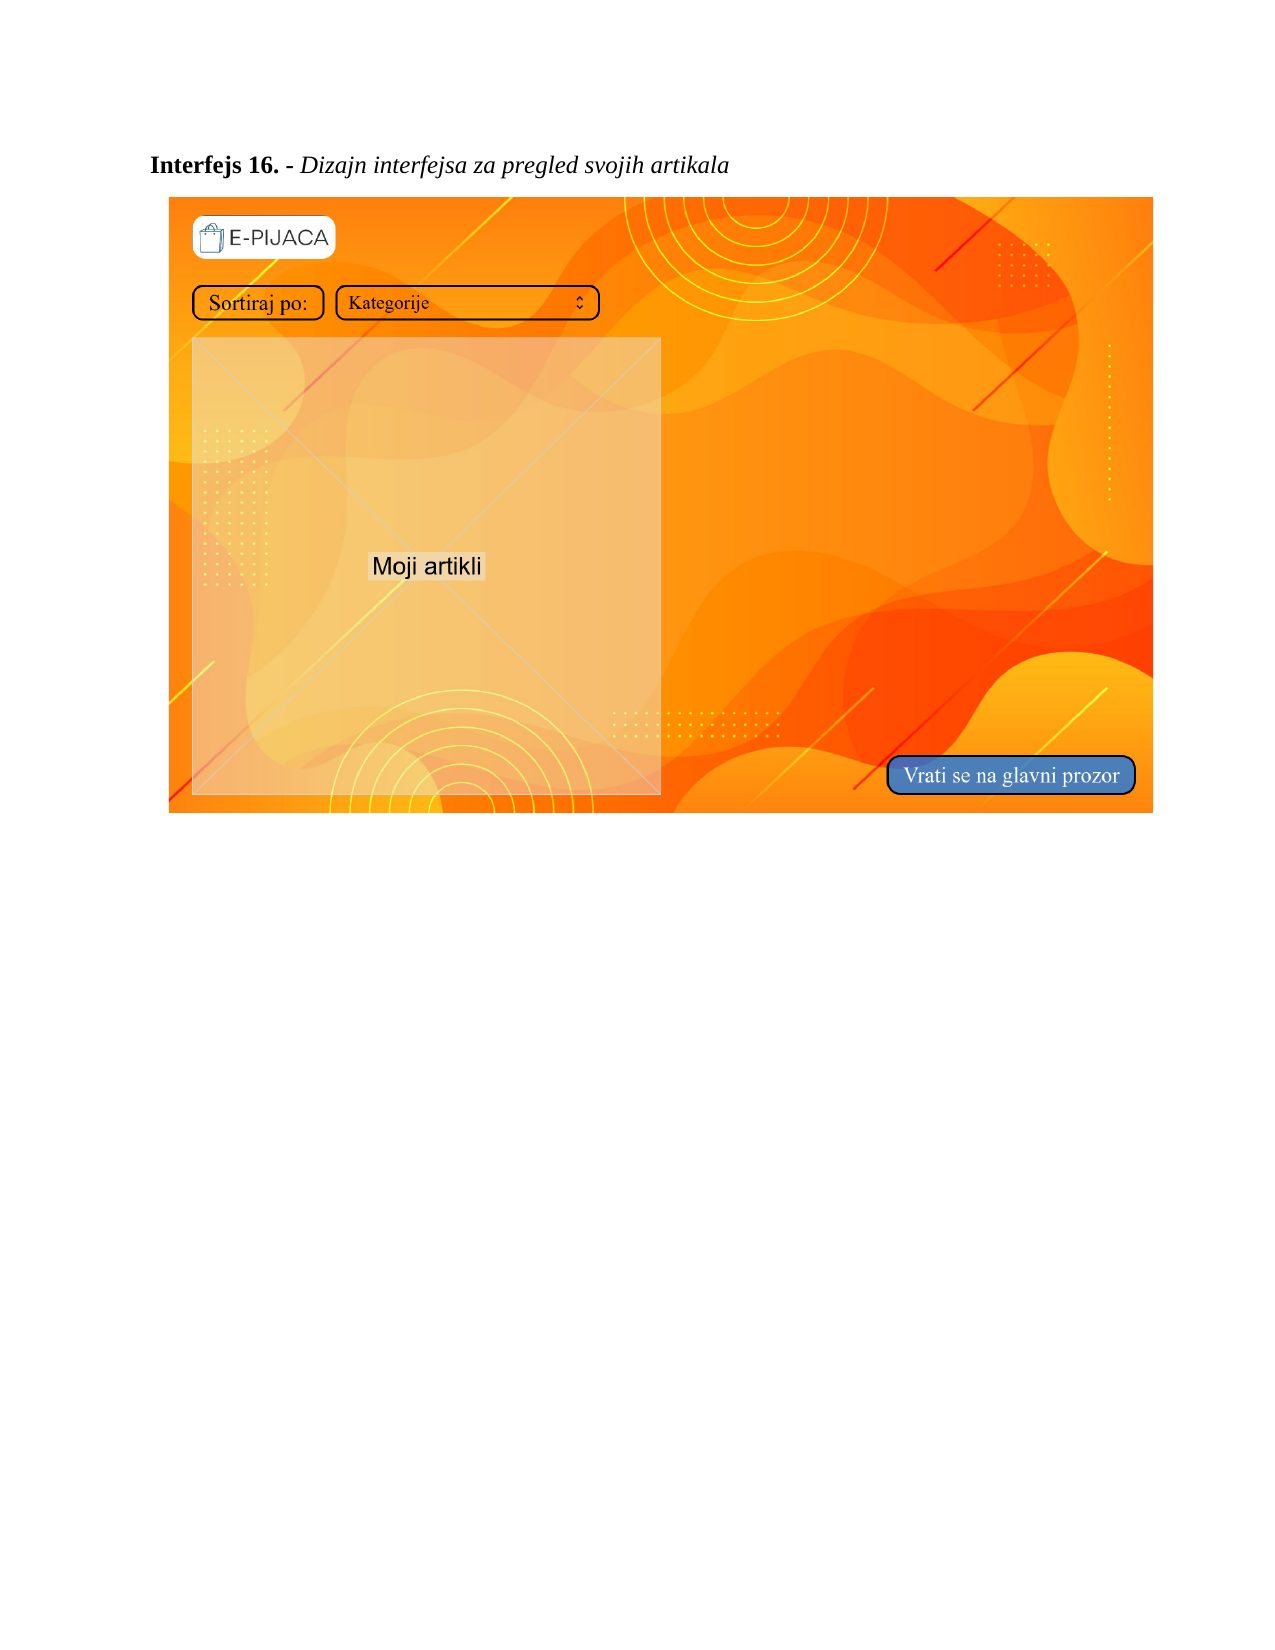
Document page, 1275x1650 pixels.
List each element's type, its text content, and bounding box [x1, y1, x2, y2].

text Interfejs 16. - Dizajn interfejsa za pregled svojih artikala [150, 150, 1125, 179]
